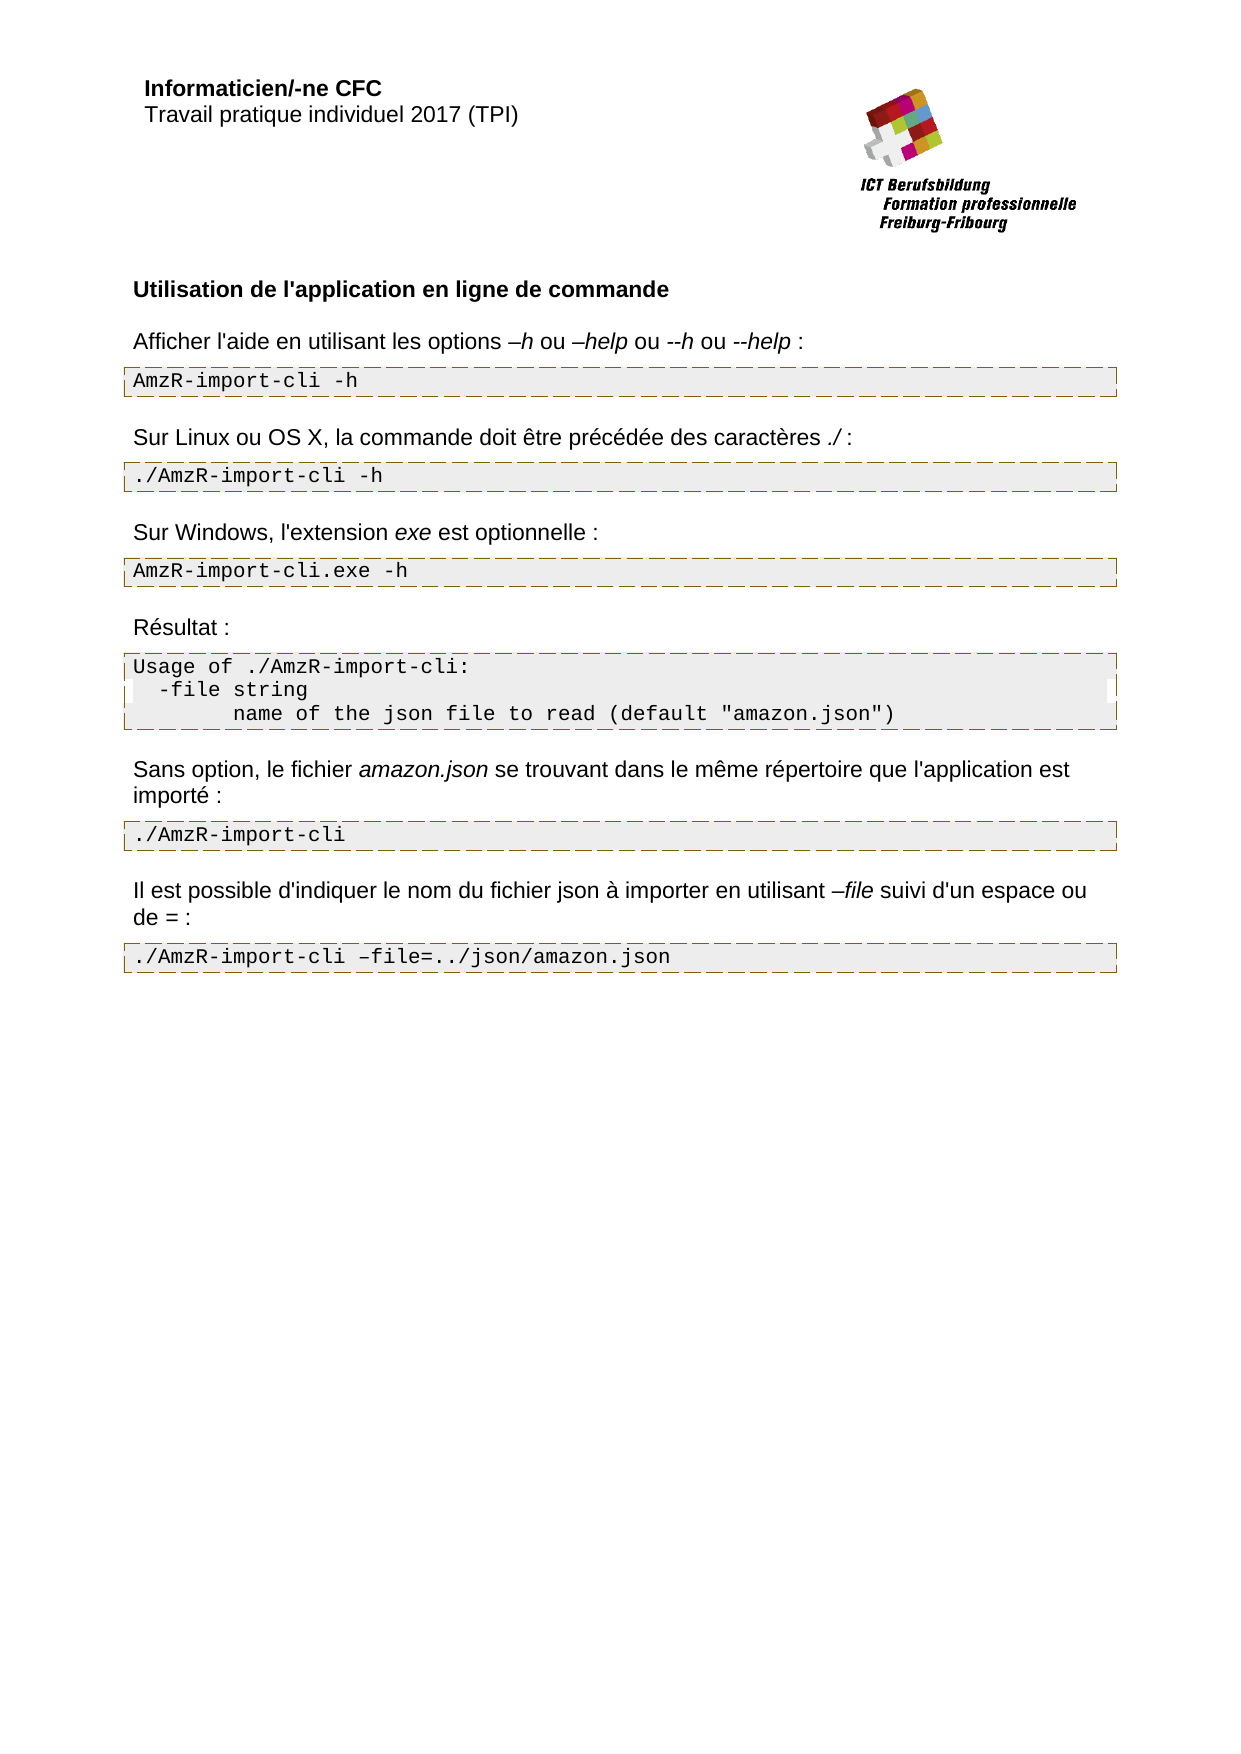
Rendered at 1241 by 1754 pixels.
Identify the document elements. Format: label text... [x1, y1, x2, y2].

text ./AmzR-import-cli –file=../json/amazon.json [123, 943, 1117, 973]
text Sans option, le fichier amazon.json se trouvant dans le même répertoire que l'application est importé : [133, 756, 1107, 809]
text -file string [133, 679, 1107, 700]
text AmzR-import-cli.exe -h [123, 557, 1117, 587]
picture [836, 75, 1097, 250]
text Sur Windows, l'extension exe est optionnelle : [133, 518, 1107, 545]
text Afficher l'aide en utilisant les options –h ou –help ou --h ou --help : [133, 328, 1107, 355]
text ./AmzR-import-cli -h [123, 462, 1117, 492]
text name of the json file to read (default "amazon.json") [123, 700, 1117, 730]
text Résultat : [133, 614, 1107, 640]
text Utilisation de l'application en ligne de commande [133, 276, 1107, 302]
text AmzR-import-cli -h [123, 367, 1117, 397]
text Sur Linux ou OS X, la commande doit être précédée des caractères ./ : [133, 423, 1107, 450]
text Usage of ./AmzR-import-cli: [123, 652, 1117, 679]
text Il est possible d'indiquer le nom du fichier json à importer en utilisant –file suivi d'un espace ou de = : [133, 877, 1107, 930]
text ./AmzR-import-cli [123, 821, 1117, 851]
